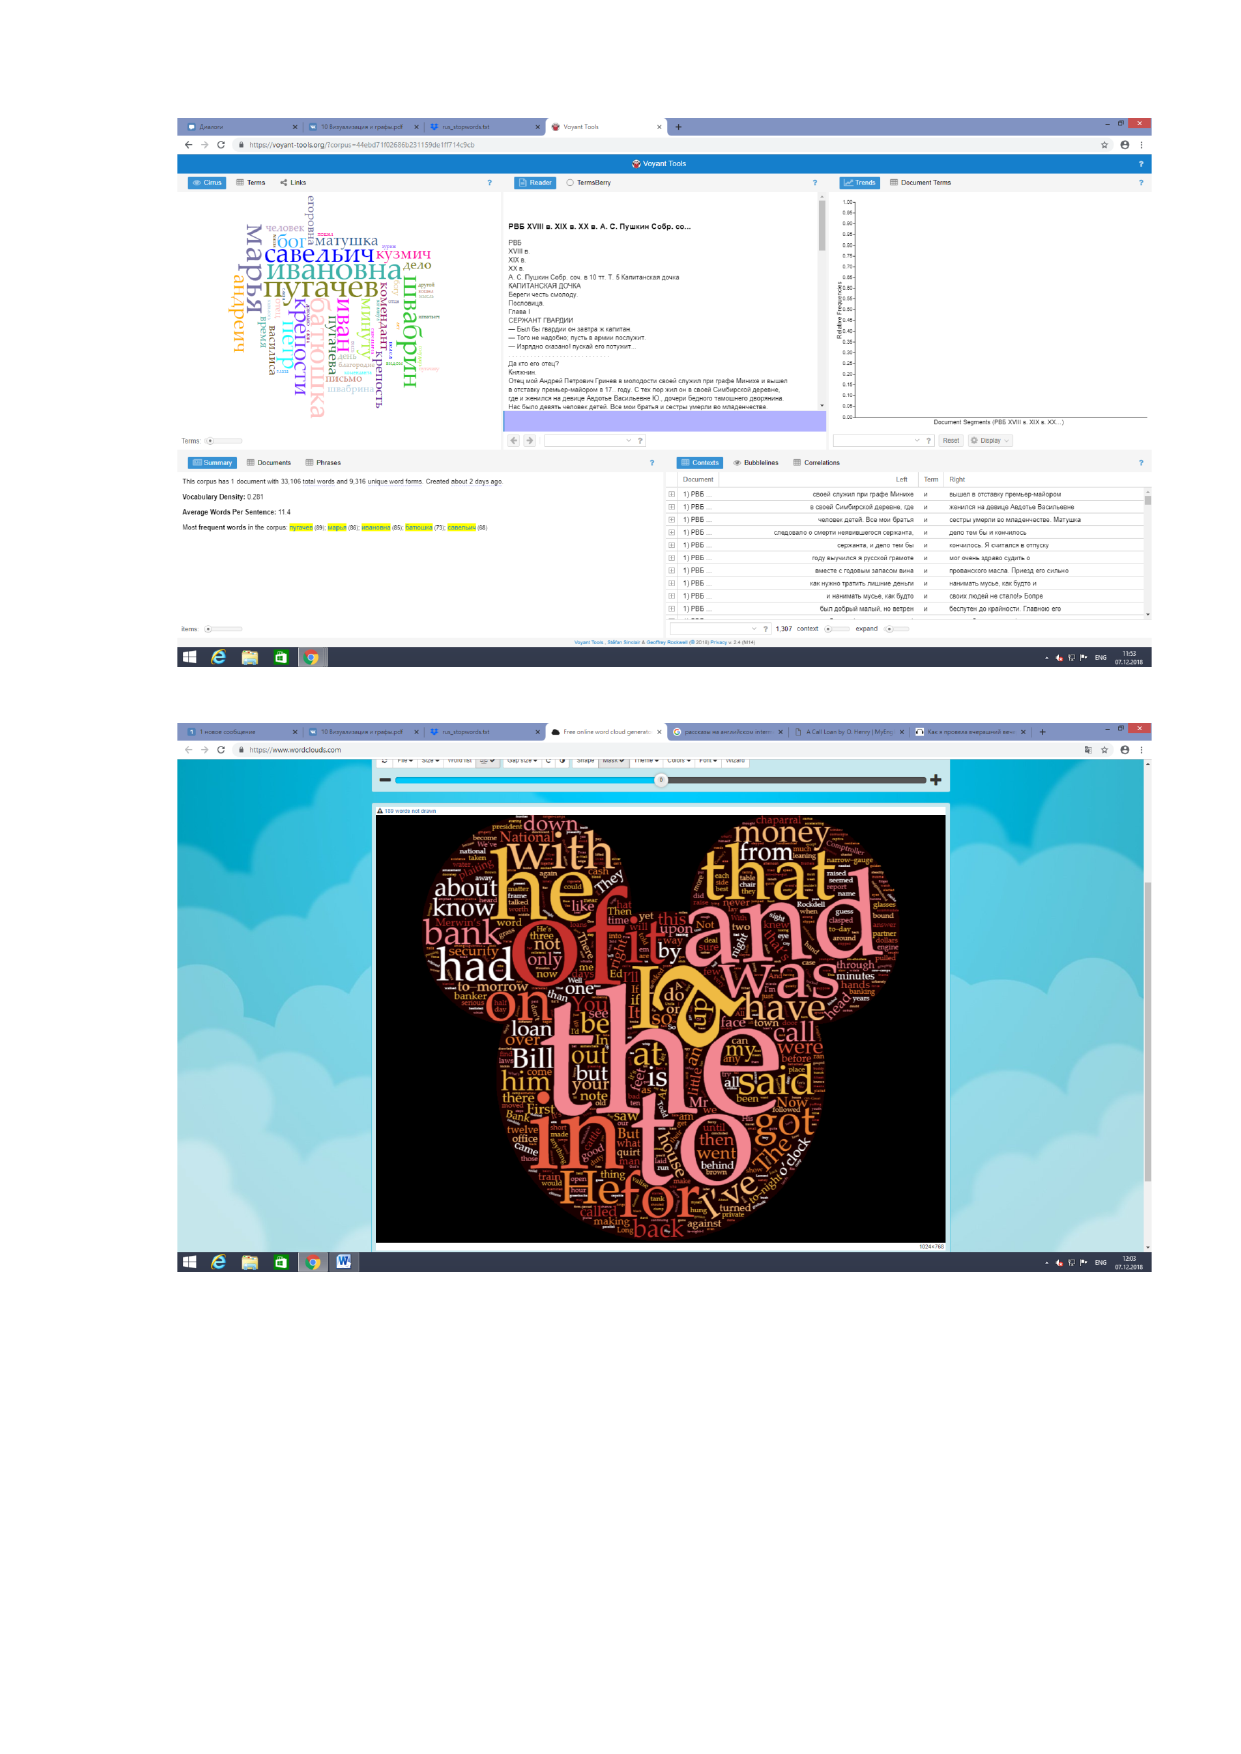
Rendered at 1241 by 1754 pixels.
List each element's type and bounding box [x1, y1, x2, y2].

picture [177, 118, 1152, 667]
picture [177, 723, 1152, 1272]
